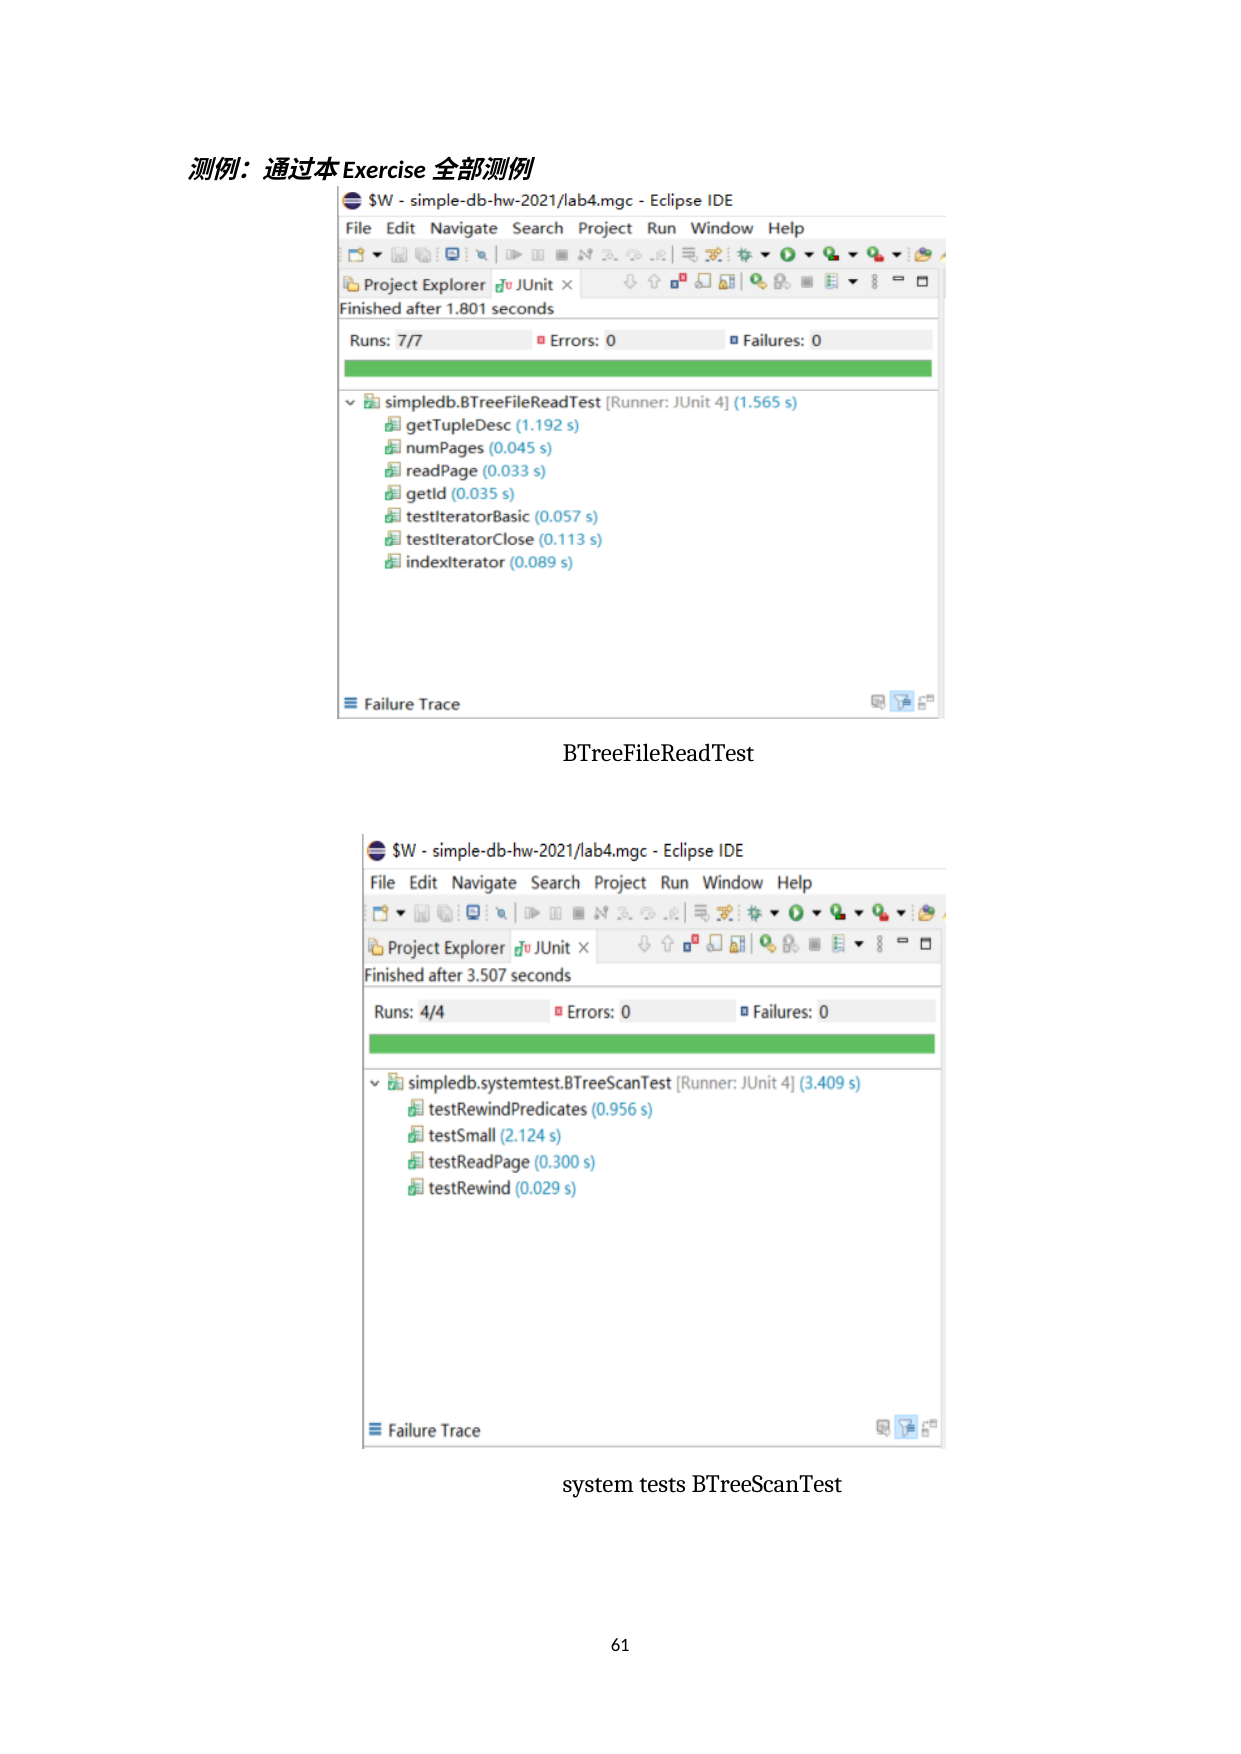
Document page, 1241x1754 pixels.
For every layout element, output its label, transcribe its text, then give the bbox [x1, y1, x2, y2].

text system tests BTreeScanTest [487, 1470, 1053, 1498]
picture [337, 186, 946, 719]
picture [362, 834, 946, 1449]
text BTreeFileReadTest [487, 739, 1053, 768]
subtitle 测例：通过本Exercise全部测例 [187, 150, 1053, 186]
